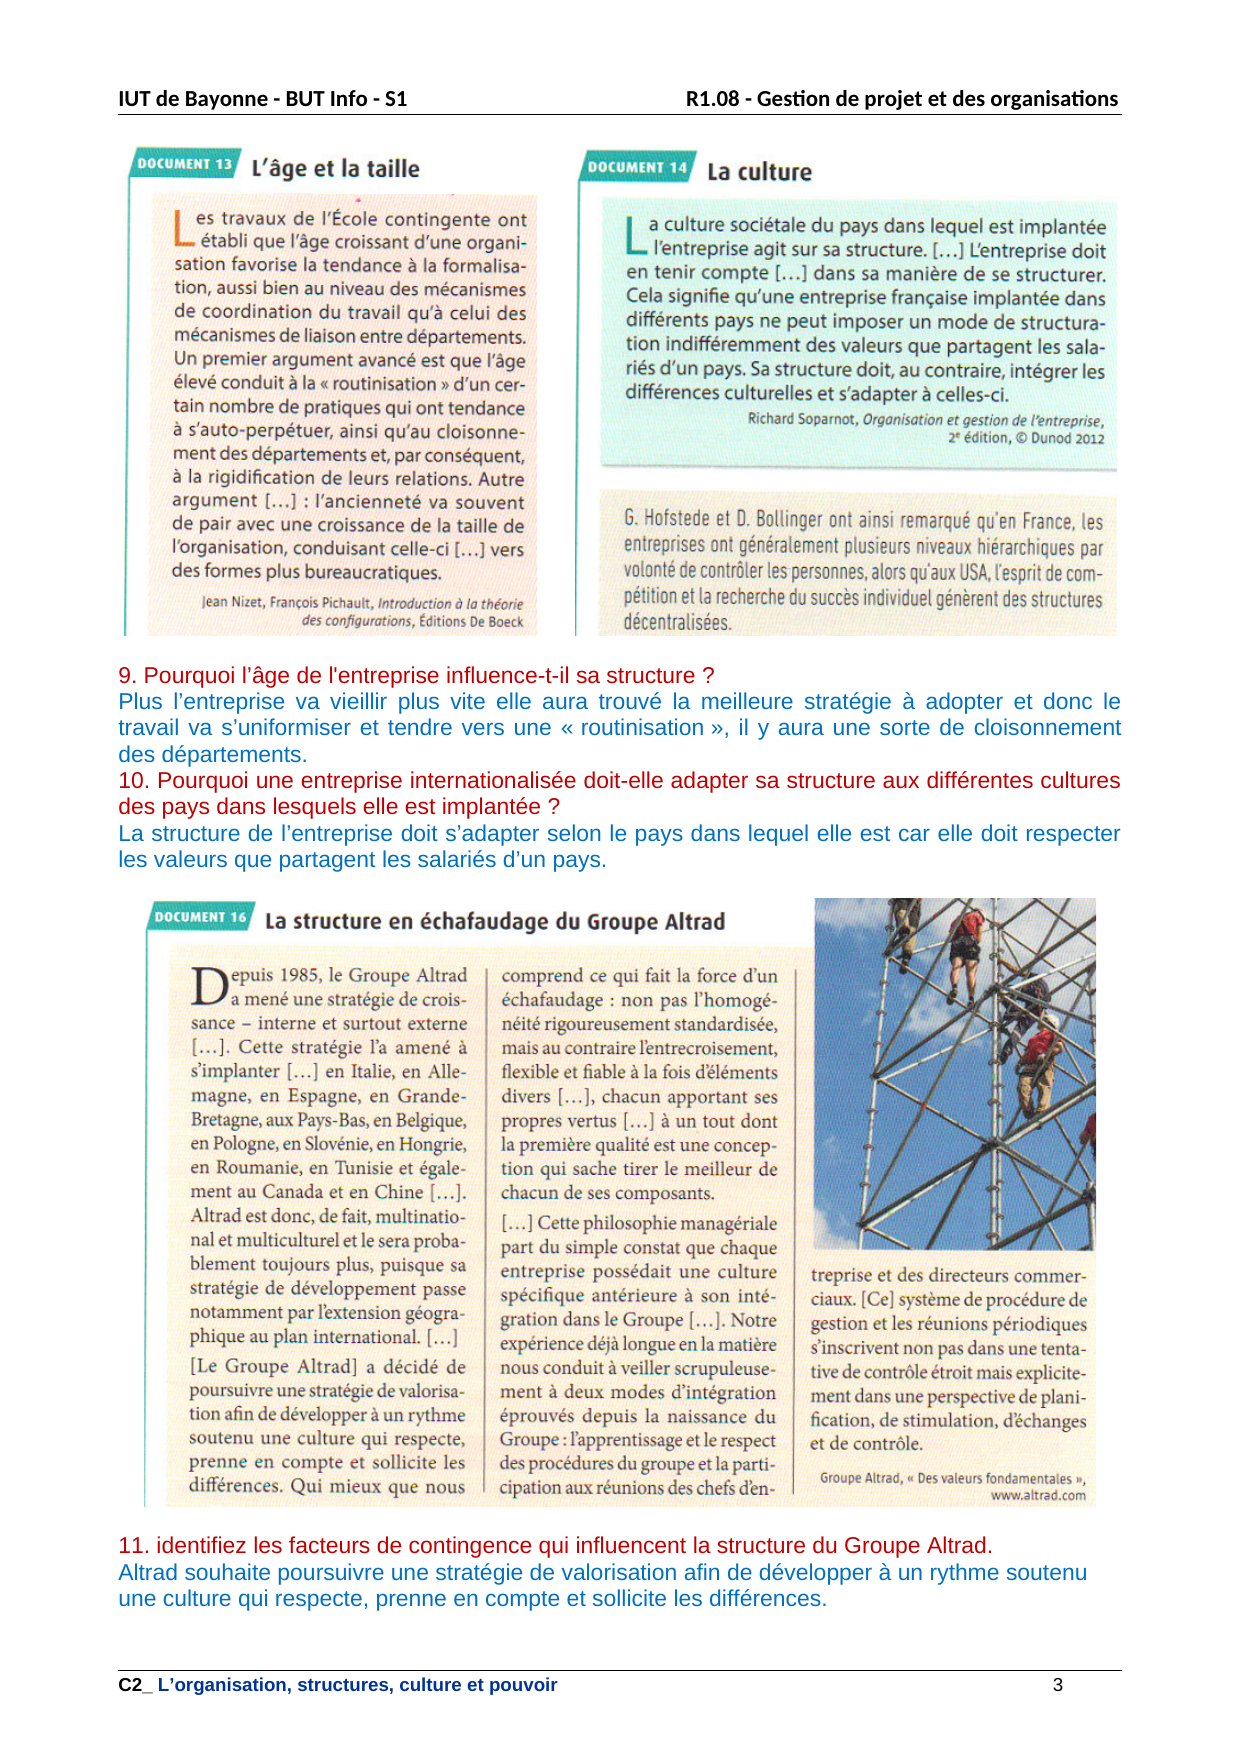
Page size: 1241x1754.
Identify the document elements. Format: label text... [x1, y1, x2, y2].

picture [575, 147, 1118, 636]
picture [144, 898, 1097, 1507]
picture [123, 143, 537, 636]
text 11. identifiez les facteurs de contingence qui influencent la structure du Groupe Altrad. [118, 1532, 1122, 1559]
text 10. Pourquoi une entreprise internationalisée doit-elle adapter sa structure aux différentes cultures des pays dans lesquels elle est implantée ? [118, 767, 1122, 820]
text Plus l’entreprise va vieillir plus vite elle aura trouvé la meilleure stratégie à adopter et donc le travail va s’uniformiser et tendre vers une « routinisation », il y aura une sorte de cloisonnement des départements. [118, 688, 1122, 767]
text La structure de l’entreprise doit s’adapter selon le pays dans lequel elle est car elle doit respecter les valeurs que partagent les salariés d’un pays. [118, 820, 1122, 872]
text 9. Pourquoi l’âge de l'entreprise influence-t-il sa structure ? [118, 662, 1122, 688]
text Altrad souhaite poursuivre une stratégie de valorisation afin de développer à un rythme soutenu une culture qui respecte, prenne en compte et sollicite les différences. [118, 1559, 1122, 1639]
